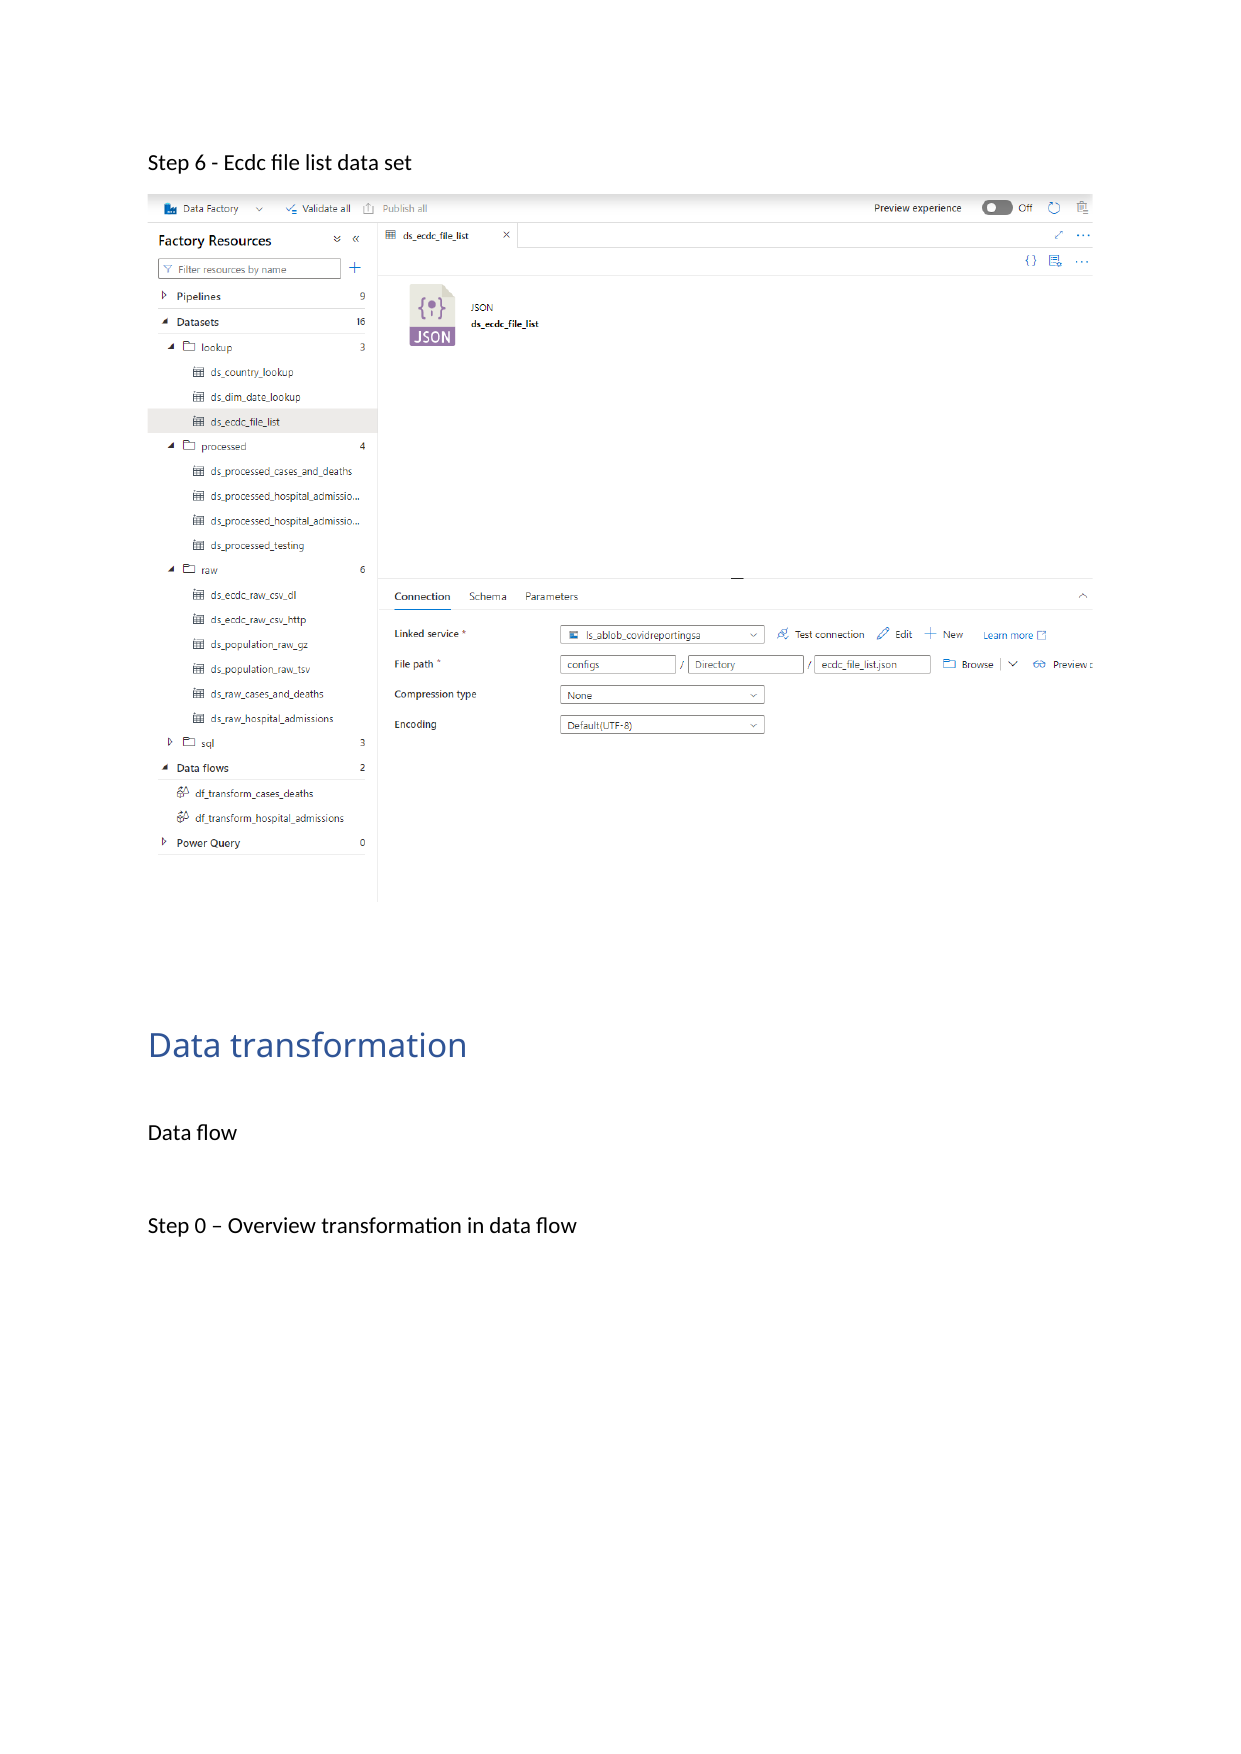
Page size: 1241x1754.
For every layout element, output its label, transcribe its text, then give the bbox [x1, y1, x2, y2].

text Step 0 – Overview transformation in data flow [148, 1212, 1093, 1240]
subtitle Data transformation [148, 1022, 1093, 1067]
picture [147, 194, 1093, 902]
text Step 6 - Ecdc file list data set [148, 148, 1093, 176]
text Data flow [148, 1118, 1093, 1146]
